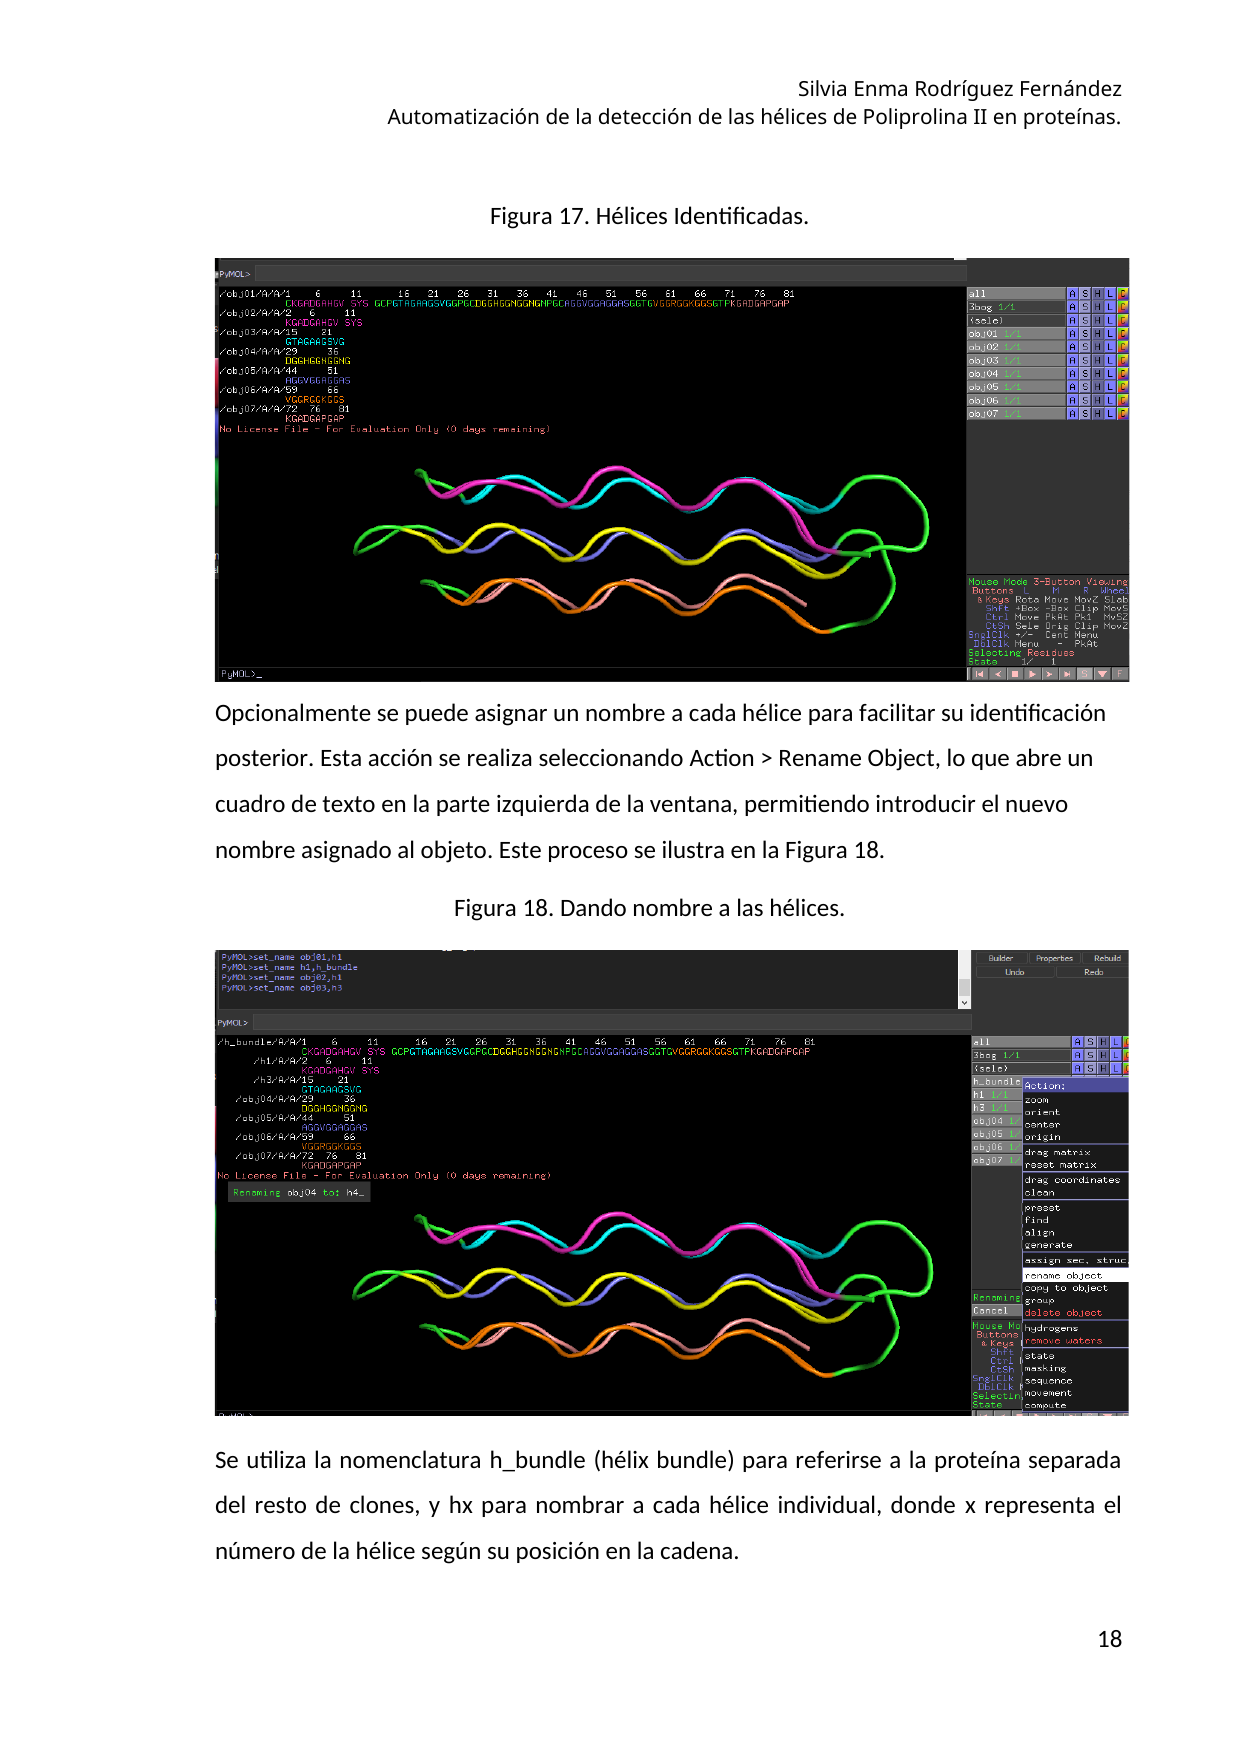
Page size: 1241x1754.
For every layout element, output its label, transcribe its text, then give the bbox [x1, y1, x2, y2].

text Se utiliza la nomenclatura h_bundle (hélix bundle) para referirse a la proteína separada del resto de clones, y hx para nombrar a cada hélice individual, donde x representa el número de la hélice según su posición en la cadena. [215, 1444, 1122, 1566]
picture [214, 258, 1130, 682]
text Figura 17. Hélices Identificadas. [177, 201, 1122, 231]
text Figura 18. Dando nombre a las hélices. [177, 892, 1122, 923]
list Opcionalmente se puede asignar un nombre a cada hélice para facilitar su identificación posterior. Esta acción se realiza seleccionando Action > Rename Object, lo que abre un cuadro de texto en la parte izquierda de la ventana, permitiendo introducir el nuevo nombre asignado al objeto. Este proceso se ilustra en la Figura 18. [215, 697, 1122, 864]
picture [214, 950, 1129, 1416]
